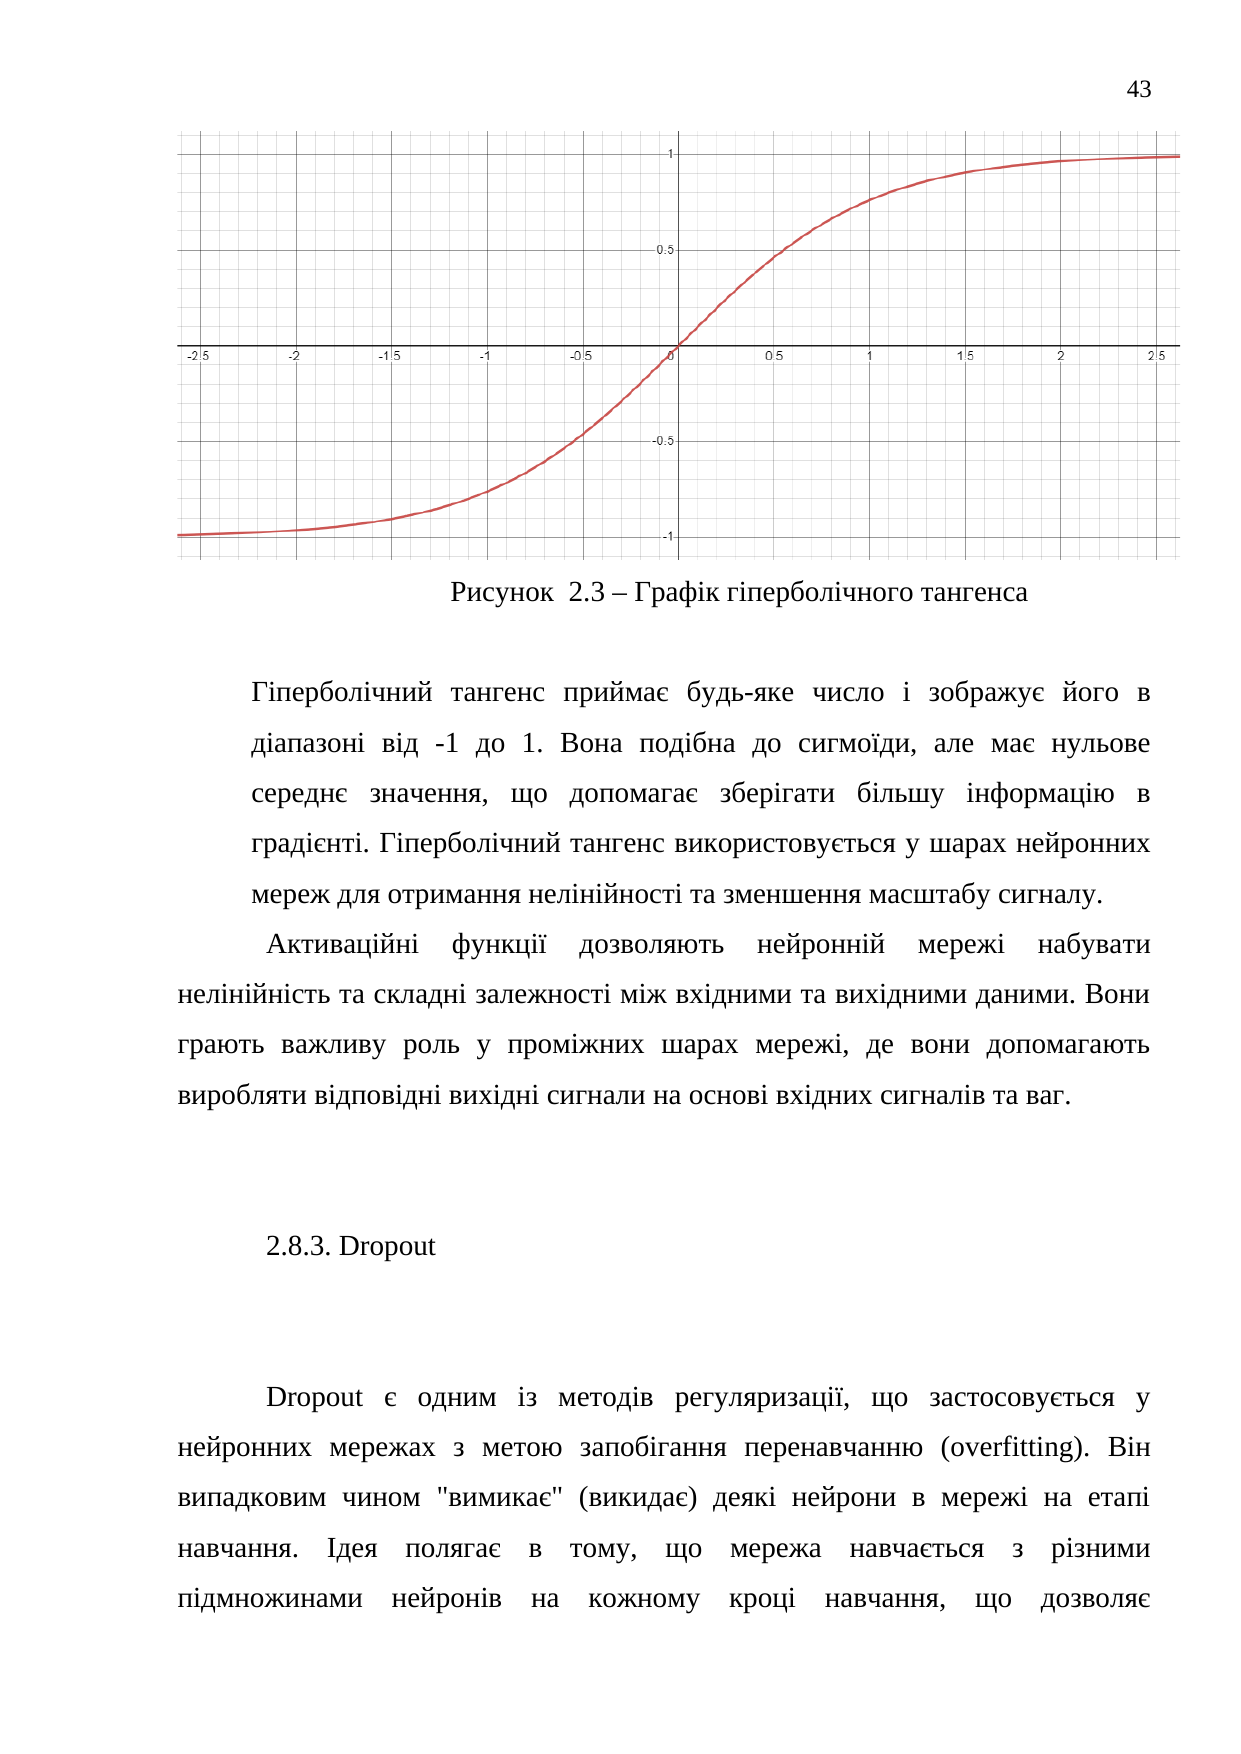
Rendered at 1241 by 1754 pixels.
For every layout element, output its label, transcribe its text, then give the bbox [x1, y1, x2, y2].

list Рисунок 2.3 – Графік гіперболічного тангенса [327, 574, 1152, 607]
list Гіперболічний тангенс приймає будь-яке число і зображує його в діапазоні від -1 до 1. Вона подібна до сигмоїди, але має нульове середнє значення, що допомагає зберігати більшу інформацію в градієнті. Гіперболічний тангенс використовується у шарах нейронних мереж для отримання нелінійності та зменшення масштабу сигналу. [251, 674, 1152, 909]
picture [177, 131, 1181, 560]
text Активаційні функції дозволяють нейронній мережі набувати нелінійність та складні залежності між вхідними та вихідними даними. Вони грають важливу роль у проміжних шарах мережі, де вони допомагають виробляти відповідні вихідні сигнали на основі вхідних сигналів та ваг. [177, 926, 1152, 1111]
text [177, 1379, 1152, 1614]
subtitle 2.8.3. Dropout [191, 1228, 1152, 1261]
